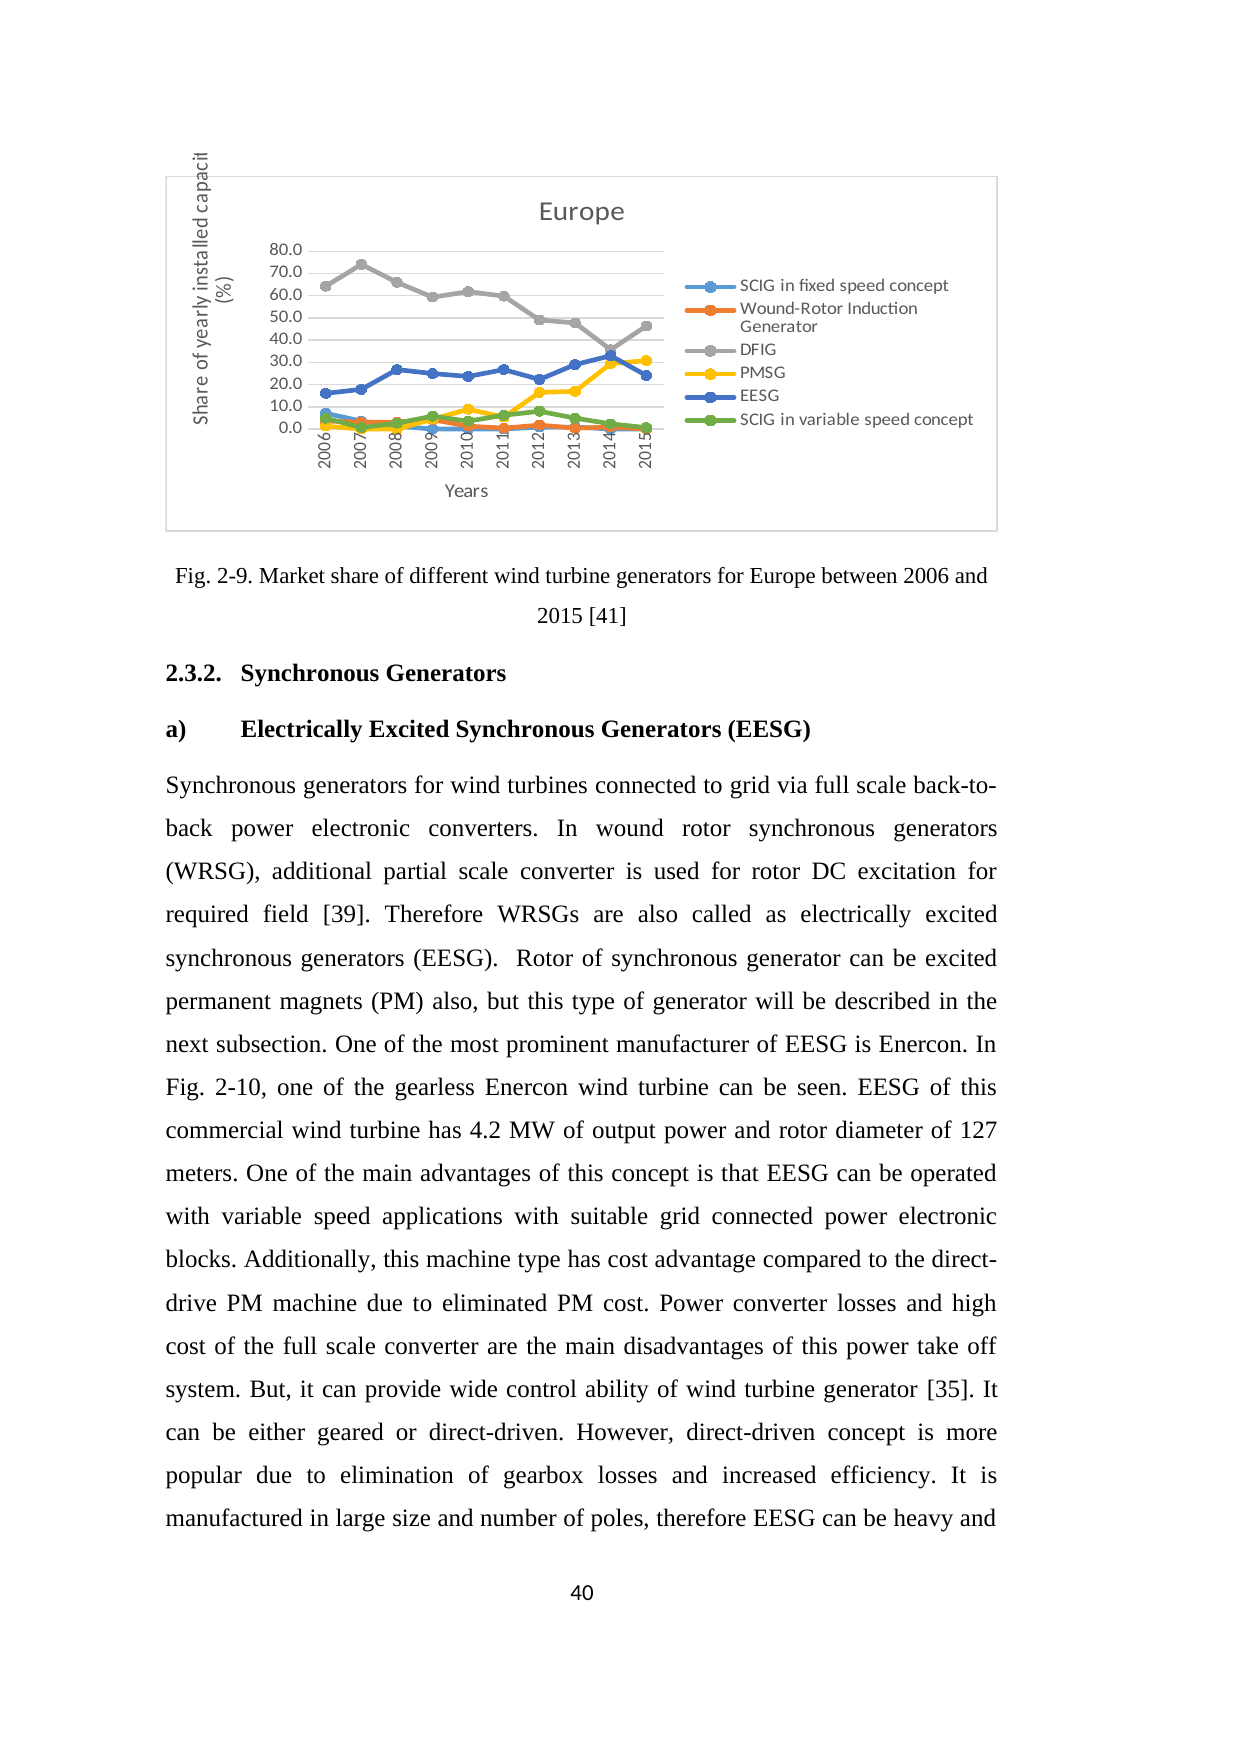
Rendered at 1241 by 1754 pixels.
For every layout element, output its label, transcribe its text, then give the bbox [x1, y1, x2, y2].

subtitle Electrically Excited Synchronous Generators (EESG) [165, 714, 998, 743]
text Fig. 2-9. Market share of different wind turbine generators for Europe between 2006 and 2015 [41] [165, 562, 998, 628]
subtitle Synchronous Generators [165, 658, 998, 687]
